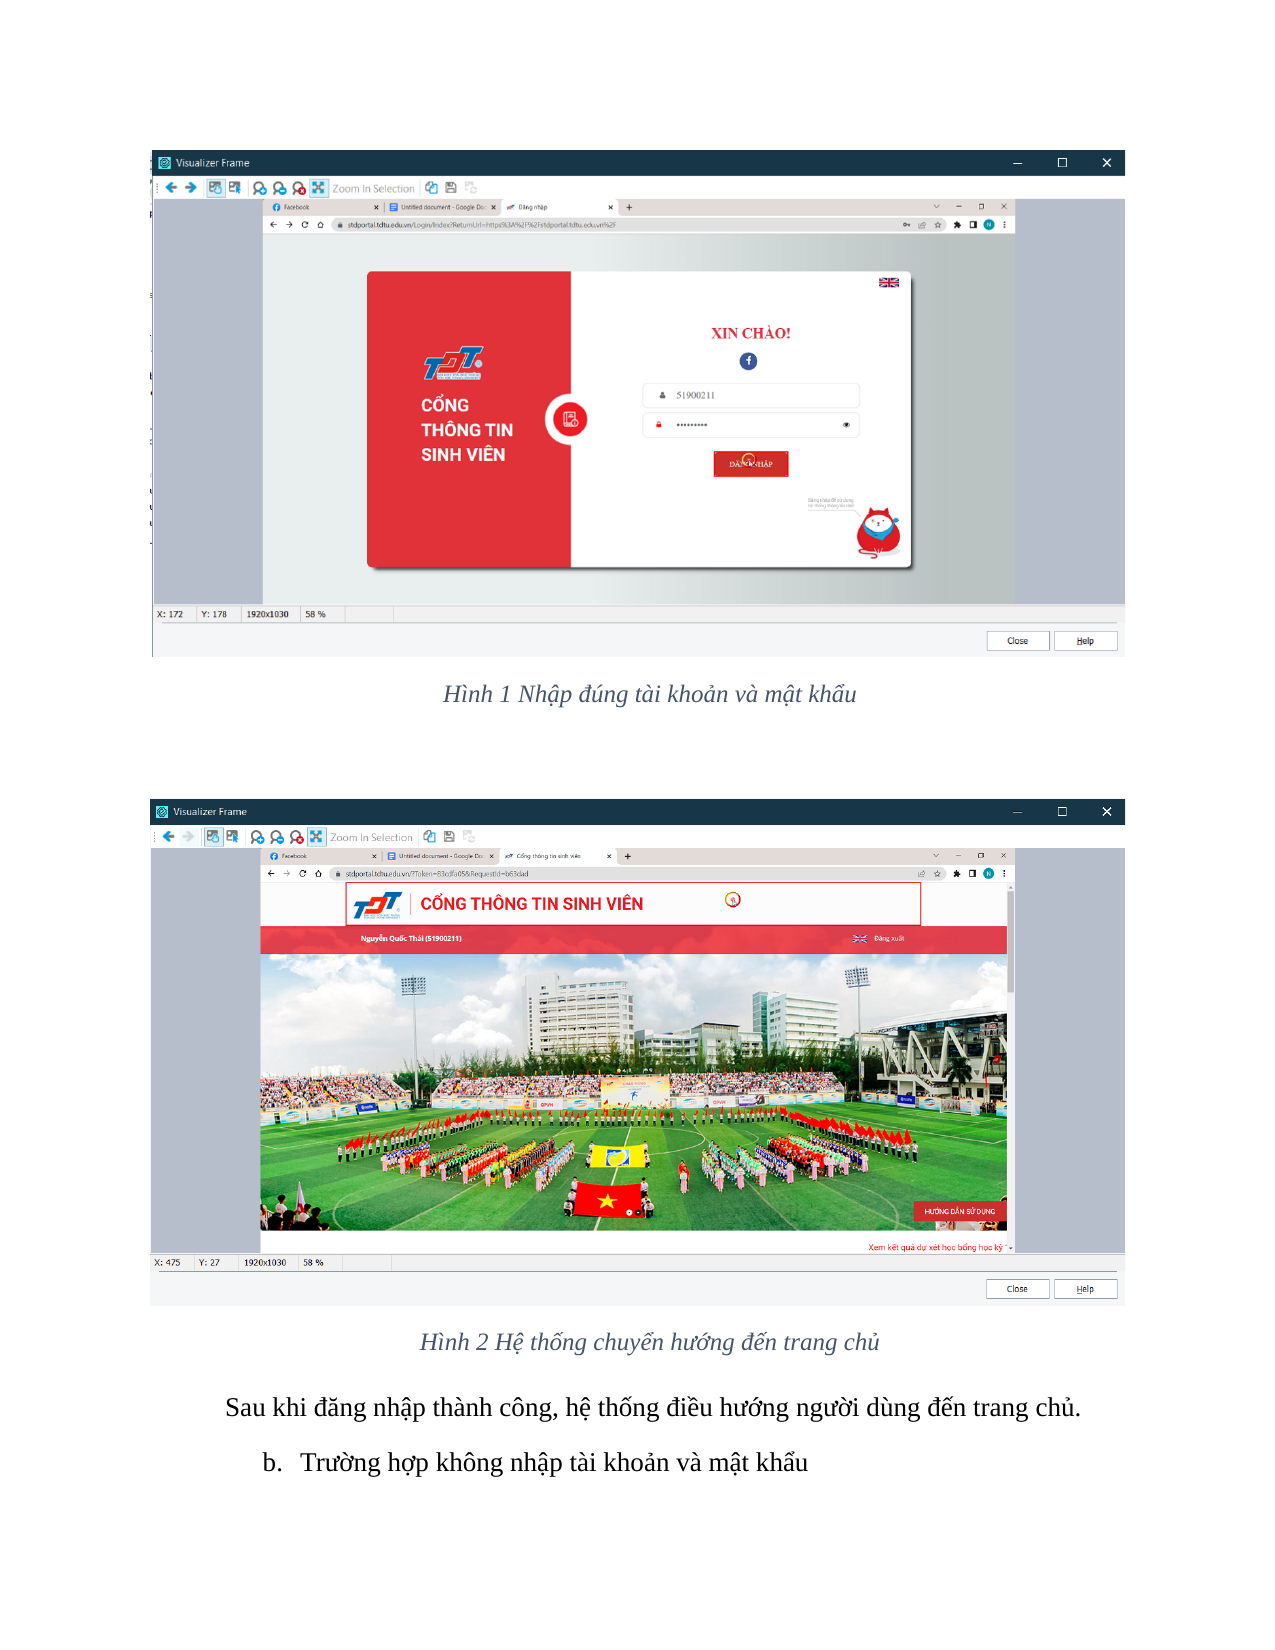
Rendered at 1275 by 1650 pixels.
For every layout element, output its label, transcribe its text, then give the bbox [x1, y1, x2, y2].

picture [150, 150, 1125, 657]
text Hình 2 Hệ thống chuyển hướng đến trang chủ [150, 1327, 1152, 1356]
picture [150, 798, 1125, 1306]
text Sau khi đăng nhập thành công, hệ thống điều hướng người dùng đến trang chủ. [150, 1391, 1152, 1423]
text Hình 1 Nhập đúng tài khoản và mật khẩu [150, 679, 1152, 708]
list Trường hợp không nhập tài khoản và mật khẩu [262, 1446, 1152, 1478]
